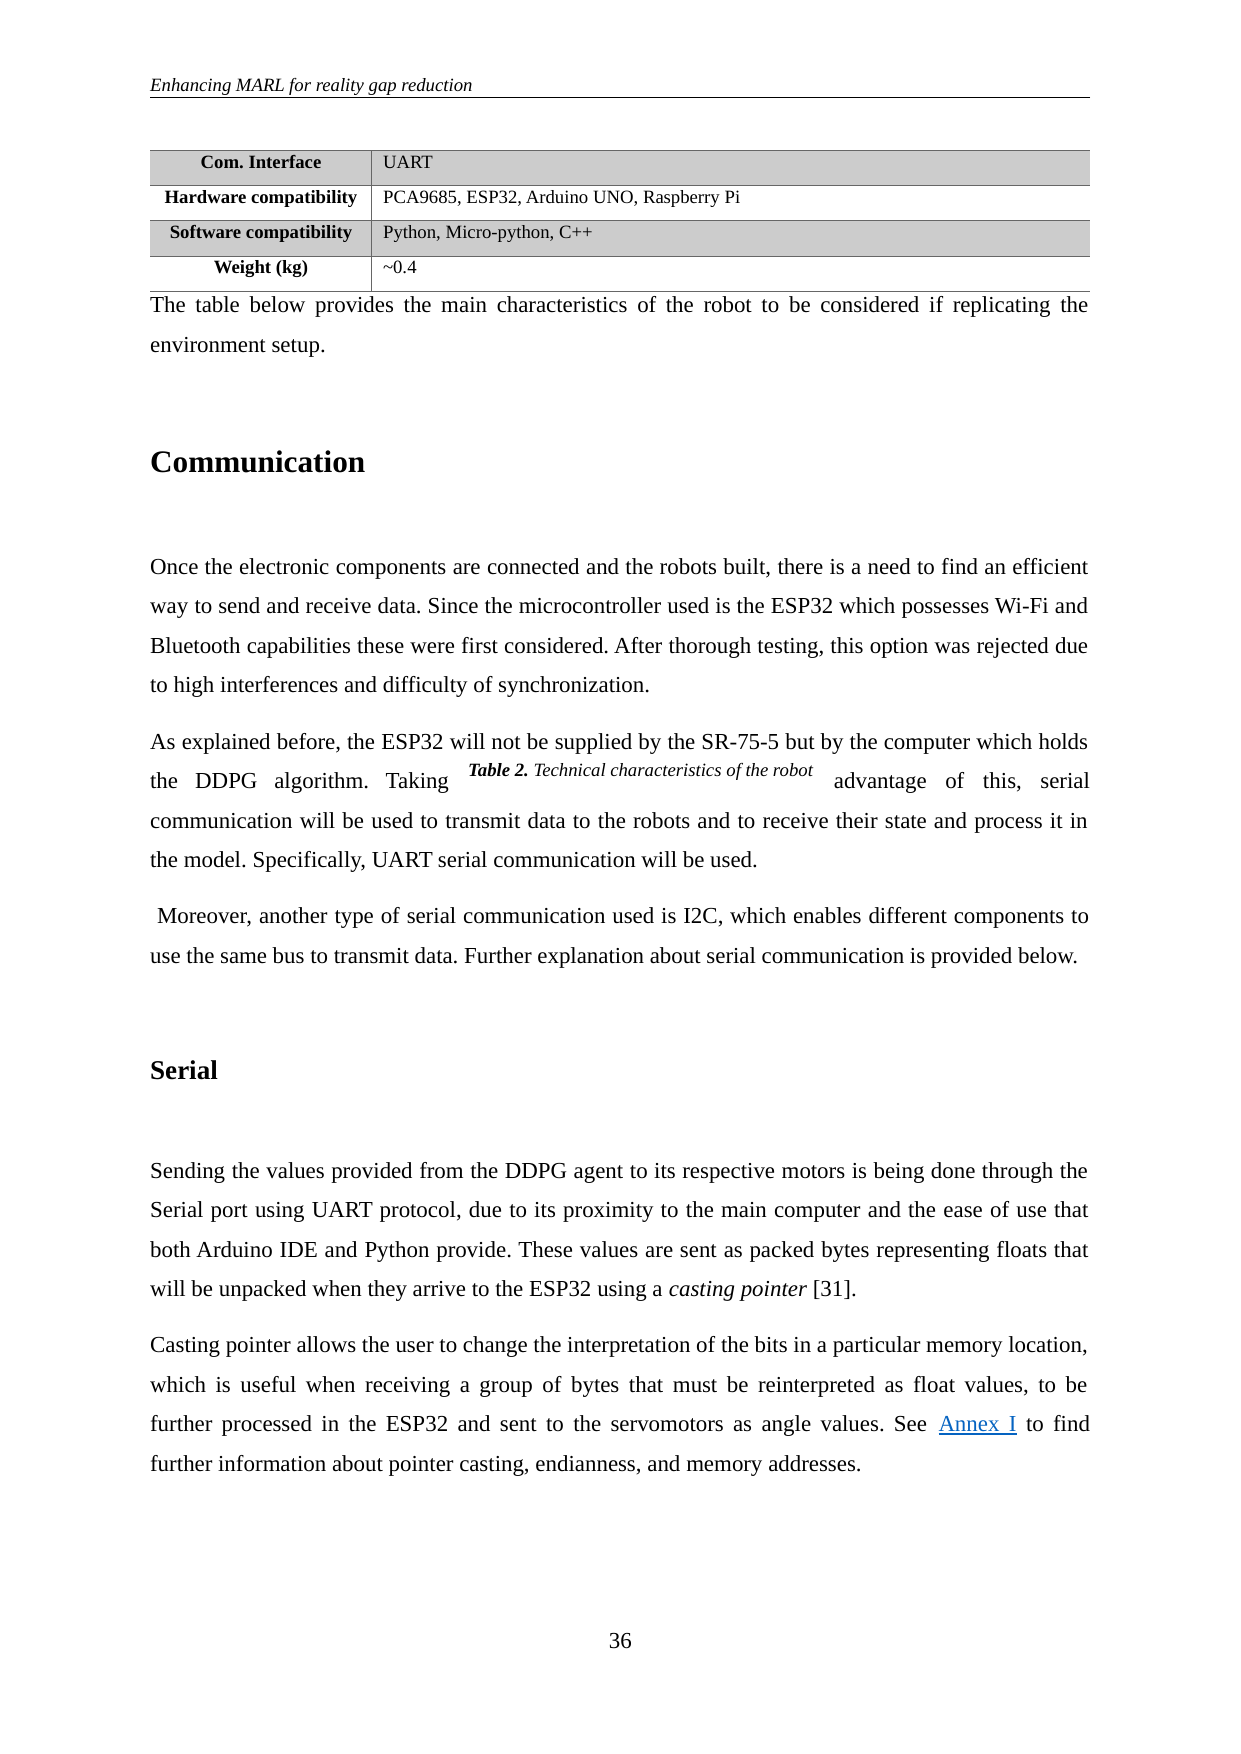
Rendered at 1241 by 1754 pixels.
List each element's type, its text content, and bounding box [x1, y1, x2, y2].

text Table 2. Technical characteristics of the robot [468, 759, 815, 781]
text Sending the values provided from the DDPG agent to its respective motors is being done through the Serial port using UART protocol, due to its proximity to the main computer and the ease of use that both Arduino IDE and Python provide. These values are sent as packed bytes representing floats that will be unpacked when they arrive to the ESP32 using a casting pointer [31]. [150, 1157, 1090, 1302]
table_cell PCA9685, ESP32, Arduino UNO, Raspberry Pi [372, 186, 1090, 220]
text The table below provides the main characteristics of the robot to be considered if replicating the environment setup. [150, 292, 1090, 357]
table_cell Com. Interface [150, 151, 371, 185]
text Moreover, another type of serial communication used is I2C, which enables different components to use the same bus to transmit data. Further explanation about serial communication is provided below. [150, 902, 1090, 968]
table_cell UART [372, 151, 1090, 185]
table_cell Software compatibility [150, 221, 371, 256]
table_cell Weight (kg) [150, 257, 371, 291]
text As explained before, the ESP32 will not be supplied by the SR-75-5 but by the computer which holds the DDPG algorithm. Taking advantage of this, serial communication will be used to transmit data to the robots and to receive their state and process it in the model. Specifically, UART serial communication will be used. [150, 728, 1090, 872]
table_cell Python, Micro-python, C++ [372, 221, 1090, 256]
text Once the electronic components are connected and the robots built, there is a need to find an efficient way to send and receive data. Since the microcontroller used is the ESP32 which possesses Wi-Fi and Bluetooth capabilities these were first considered. After thorough testing, this option was rejected due to high interferences and difficulty of synchronization. [150, 553, 1090, 698]
subtitle Serial [150, 1054, 1090, 1085]
table_cell ~0.4 [372, 257, 1090, 291]
text Casting pointer allows the user to change the interpretation of the bits in a particular memory location, which is useful when receiving a group of bytes that must be reinterpreted as float values, to be further processed in the ESP32 and sent to the servomotors as angle values. See Annex I to find further information about pointer casting, endianness, and memory addresses. [150, 1331, 1090, 1476]
table_cell Hardware compatibility [150, 186, 371, 220]
subtitle Communication [150, 443, 1090, 479]
